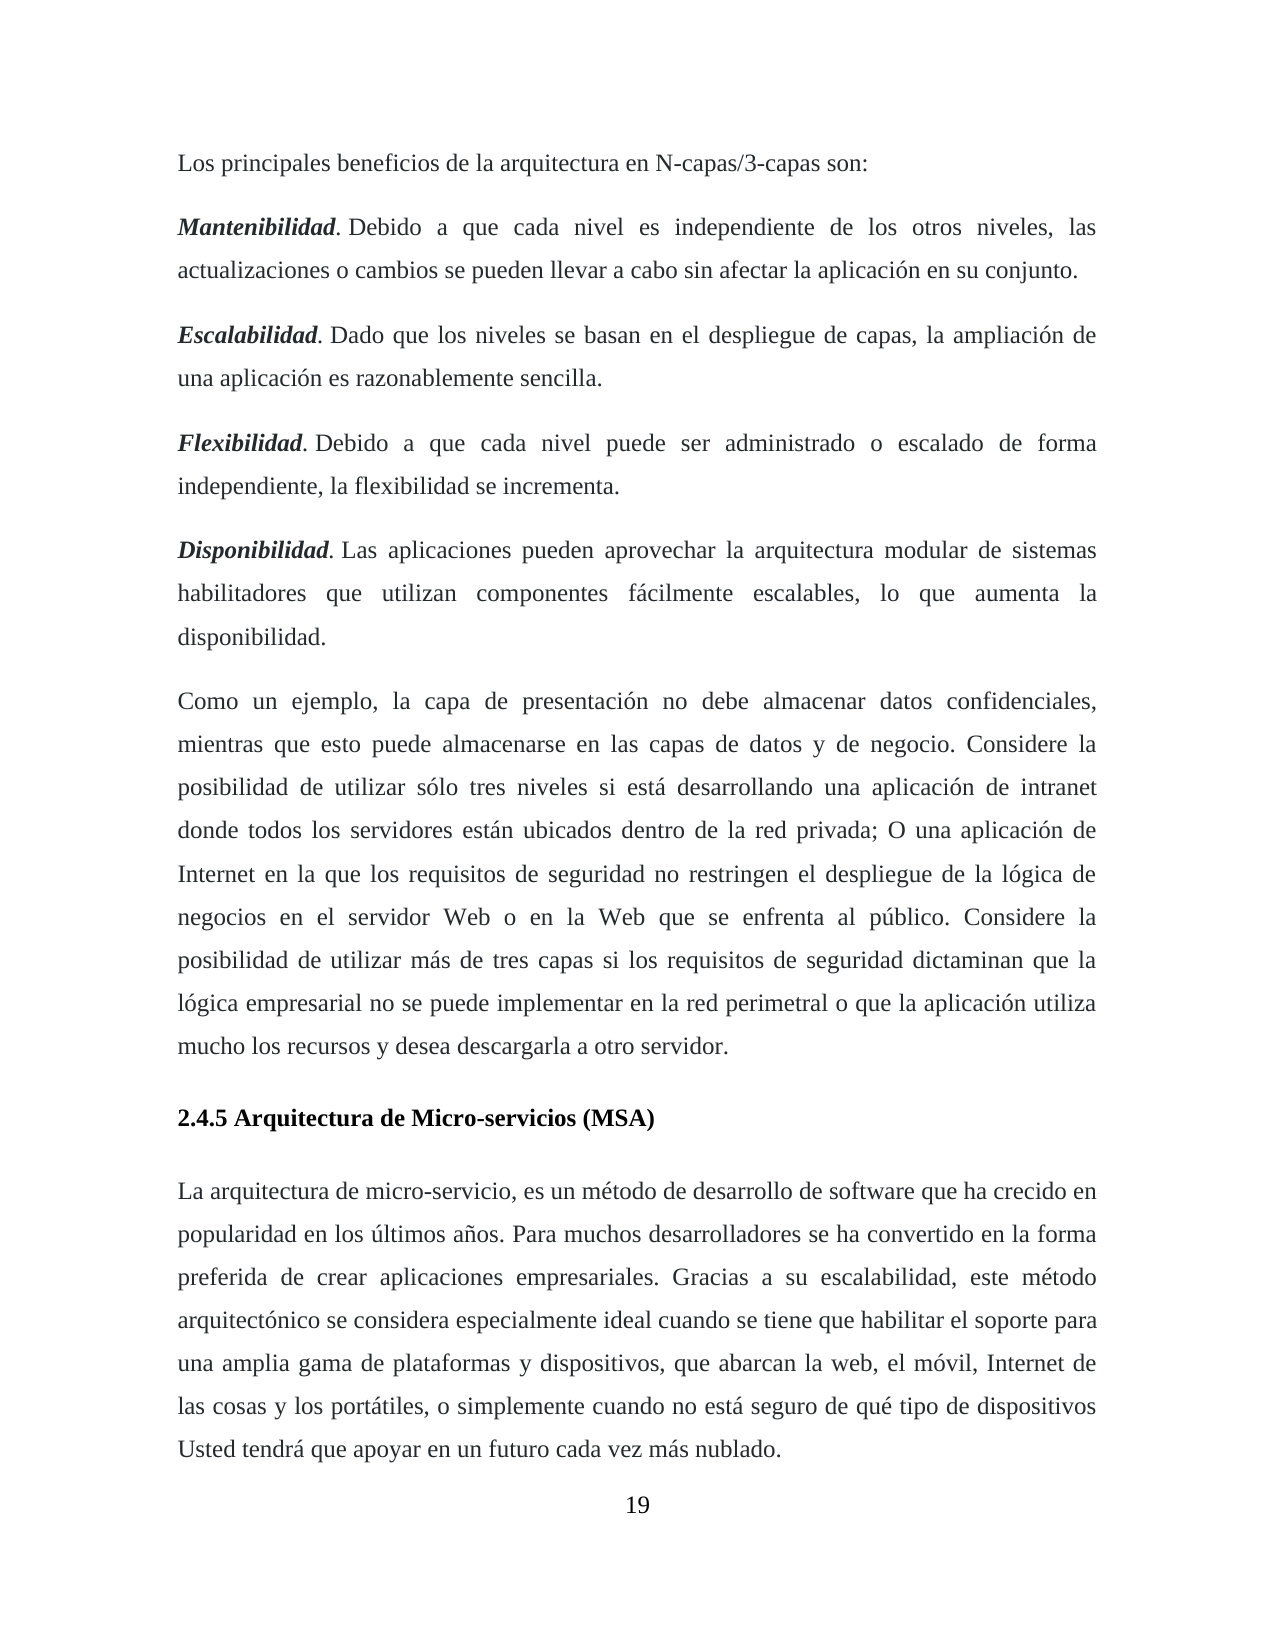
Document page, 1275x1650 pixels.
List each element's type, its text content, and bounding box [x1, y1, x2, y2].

text Como un ejemplo, la capa de presentación no debe almacenar datos confidenciales, mientras que esto puede almacenarse en las capas de datos y de negocio. Considere la posibilidad de utilizar sólo tres niveles si está desarrollando una aplicación de intranet donde todos los servidores están ubicados dentro de la red privada; O una aplicación de Internet en la que los requisitos de seguridad no restringen el despliegue de la lógica de negocios en el servidor Web o en la Web que se enfrenta al público. Considere la posibilidad de utilizar más de tres capas si los requisitos de seguridad dictaminan que la lógica empresarial no se puede implementar en la red perimetral o que la aplicación utiliza mucho los recursos y desea descargarla a otro servidor. [177, 686, 1098, 1060]
text Disponibilidad. Las aplicaciones pueden aprovechar la arquitectura modular de sistemas habilitadores que utilizan componentes fácilmente escalables, lo que aumenta la disponibilidad. [177, 535, 1098, 650]
text La arquitectura de micro-servicio, es un método de desarrollo de software que ha crecido en popularidad en los últimos años. Para muchos desarrolladores se ha convertido en la forma preferida de crear aplicaciones empresariales. Gracias a su escalabilidad, este método arquitectónico se considera especialmente ideal cuando se tiene que habilitar el soporte para una amplia gama de plataformas y dispositivos, que abarcan la web, el móvil, Internet de las cosas y los portátiles, o simplemente cuando no está seguro de qué tipo de dispositivos Usted tendrá que apoyar en un futuro cada vez más nublado. [177, 1176, 1098, 1463]
subtitle Arquitectura de Micro-servicios (MSA) [177, 1103, 1098, 1132]
text Los principales beneficios de la arquitectura en N-capas/3-capas son: [177, 148, 1098, 176]
text Flexibilidad. Debido a que cada nivel puede ser administrado o escalado de forma independiente, la flexibilidad se incrementa. [177, 428, 1098, 499]
text Mantenibilidad. Debido a que cada nivel es independiente de los otros niveles, las actualizaciones o cambios se pueden llevar a cabo sin afectar la aplicación en su conjunto. [177, 212, 1098, 284]
text Escalabilidad. Dado que los niveles se basan en el despliegue de capas, la ampliación de una aplicación es razonablemente sencilla. [177, 320, 1098, 392]
